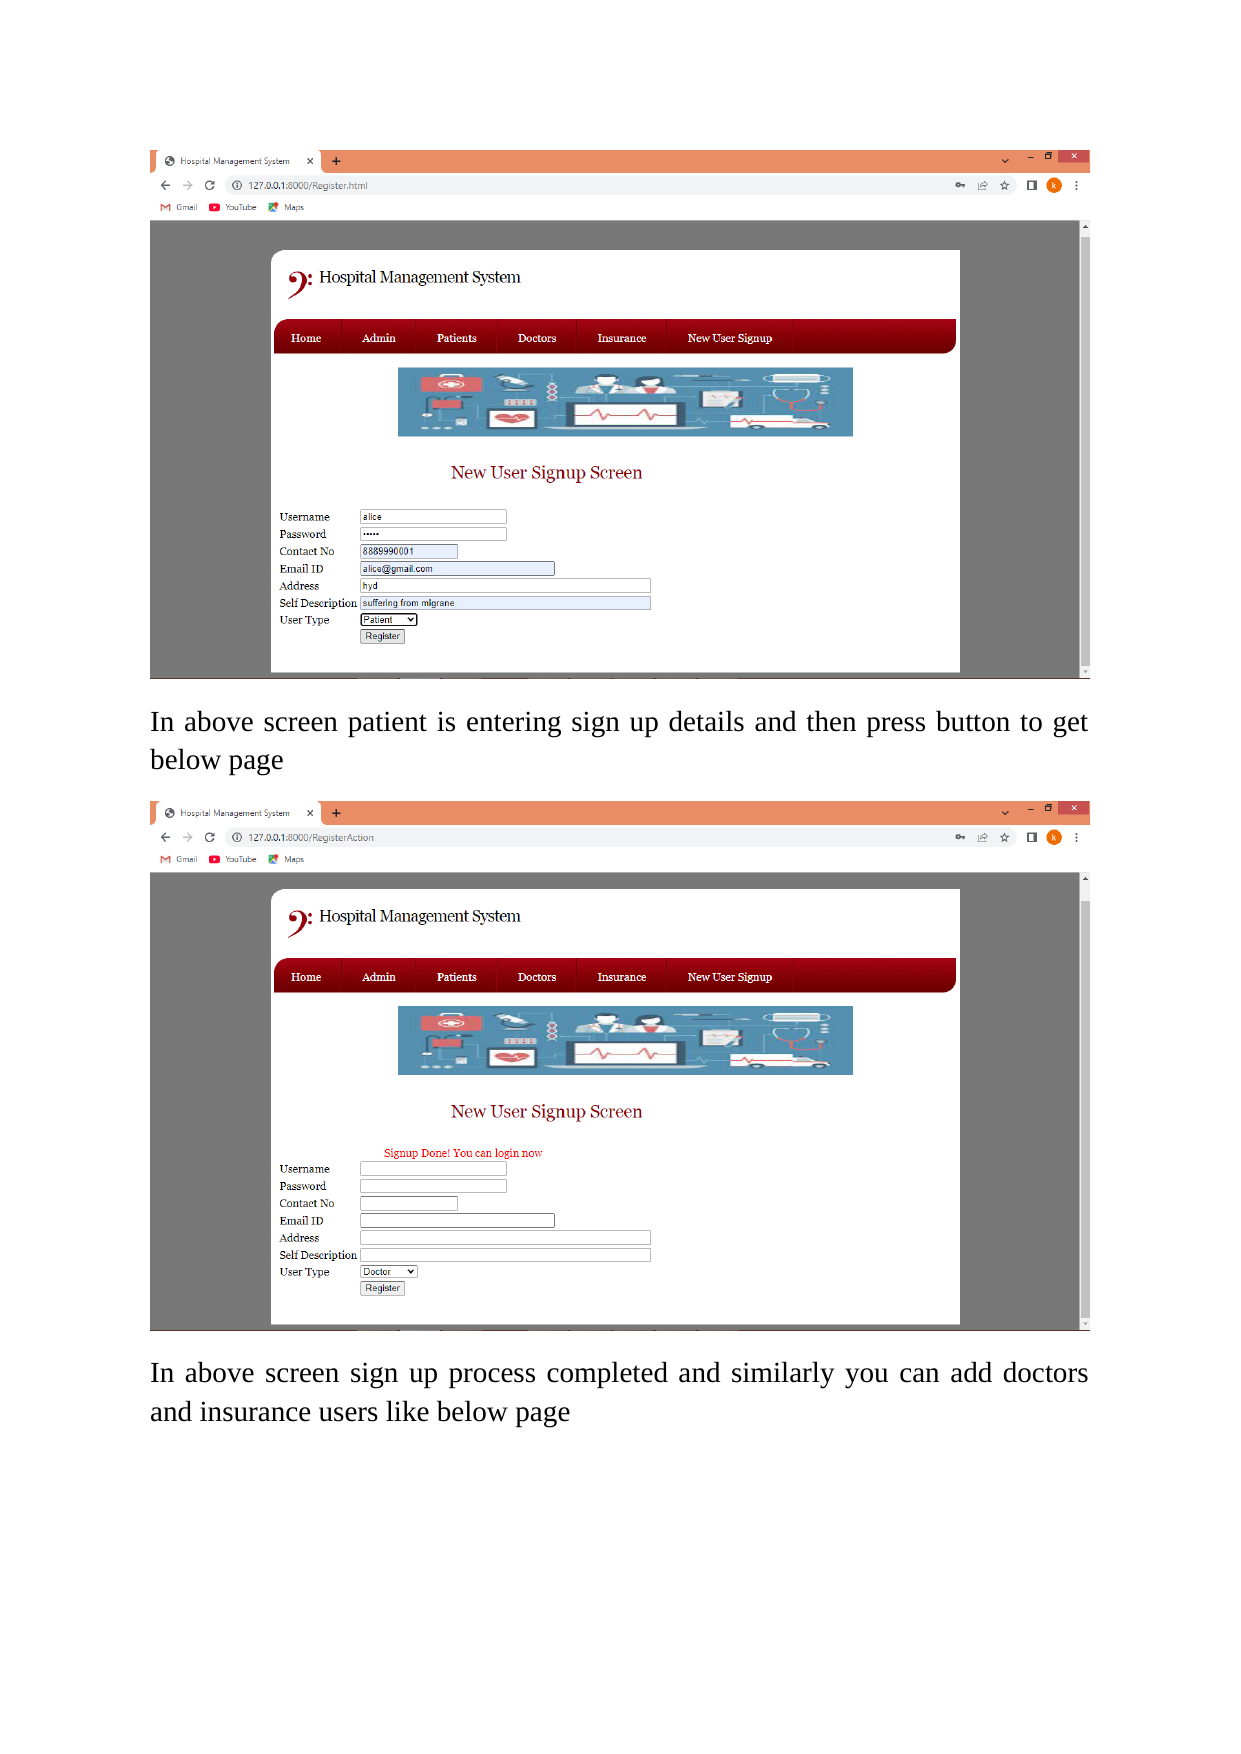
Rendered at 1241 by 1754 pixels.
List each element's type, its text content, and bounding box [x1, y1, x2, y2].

text In above screen sign up process completed and similarly you can add doctors and insurance users like below page [150, 1355, 1090, 1427]
text In above screen patient is entering sign up details and then press button to get below page [150, 704, 1090, 776]
picture [150, 801, 1091, 1331]
picture [150, 150, 1091, 679]
